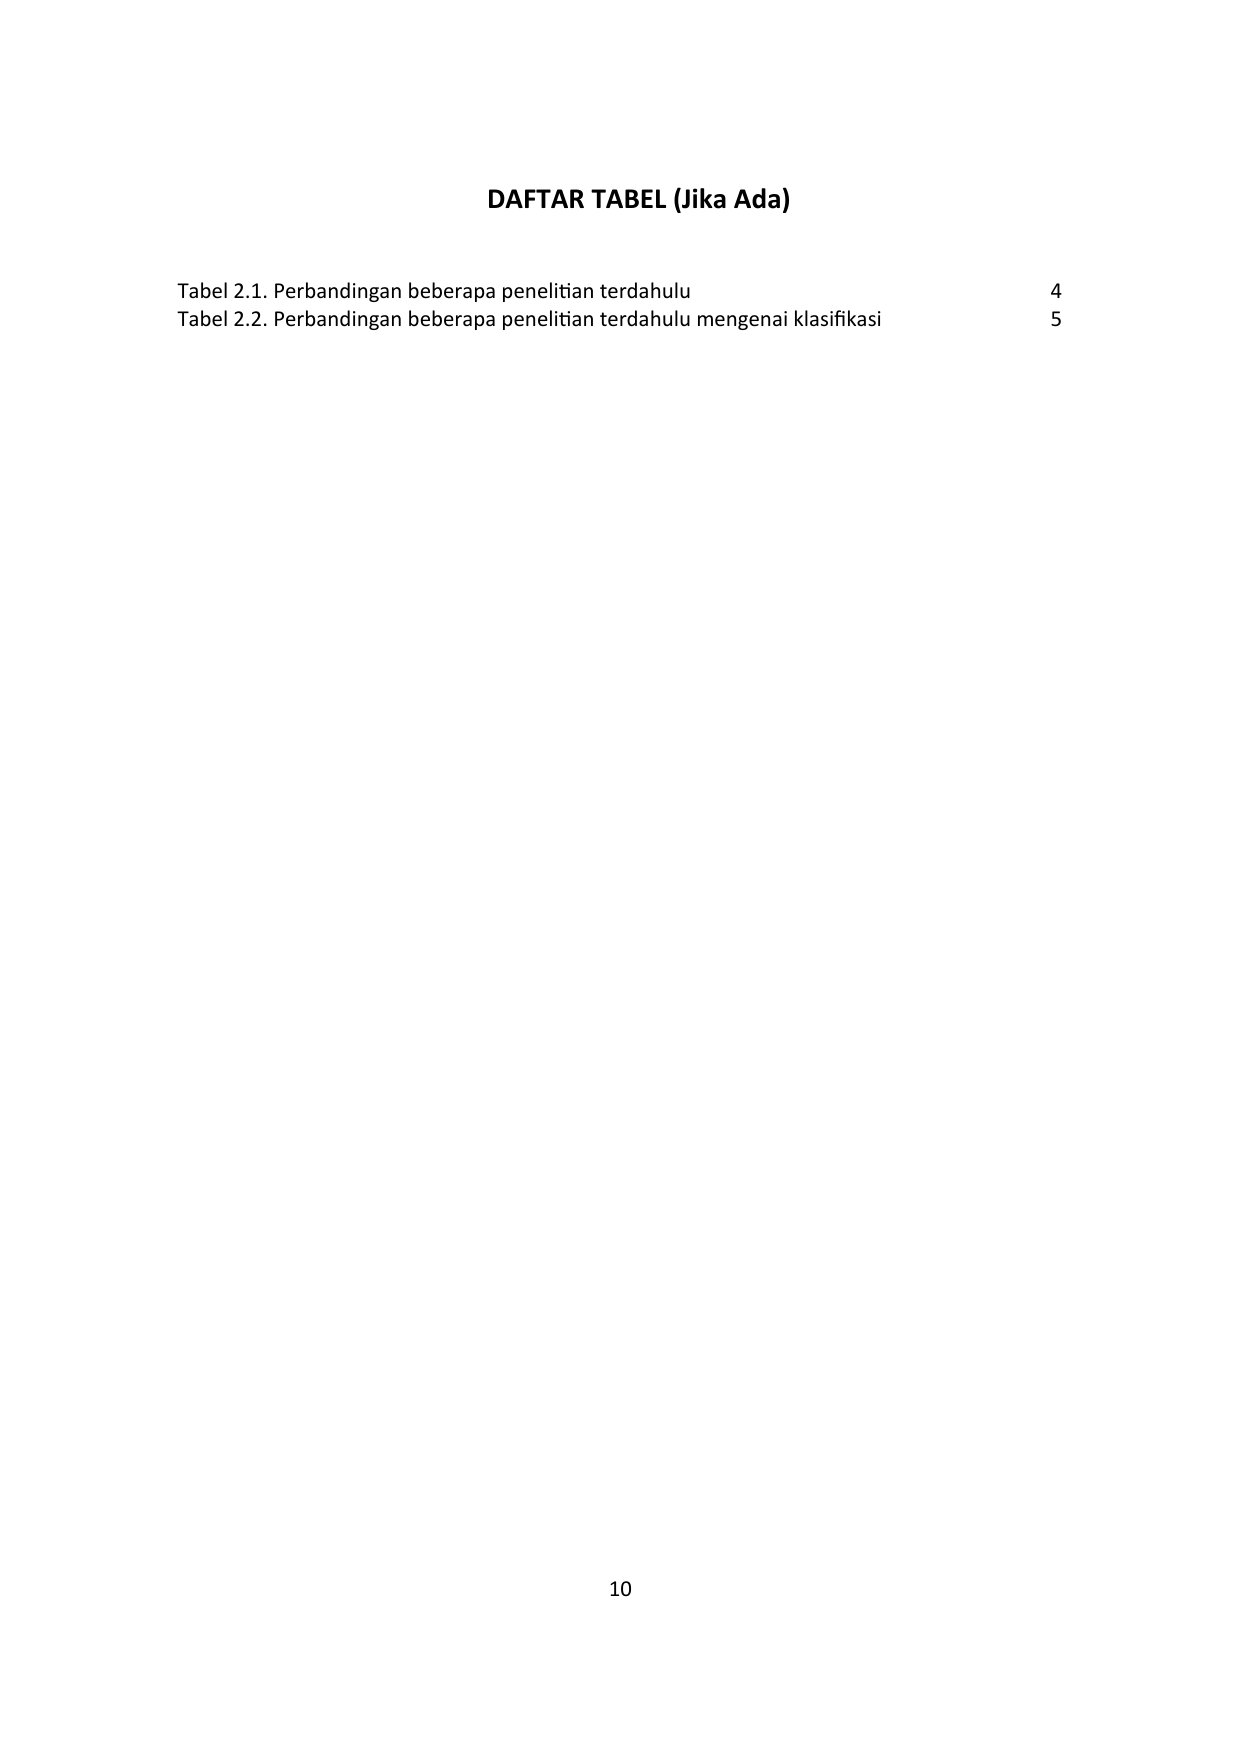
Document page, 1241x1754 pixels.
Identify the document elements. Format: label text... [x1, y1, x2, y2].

subtitle DAFTAR TABEL (Jika Ada) [214, 180, 1063, 216]
